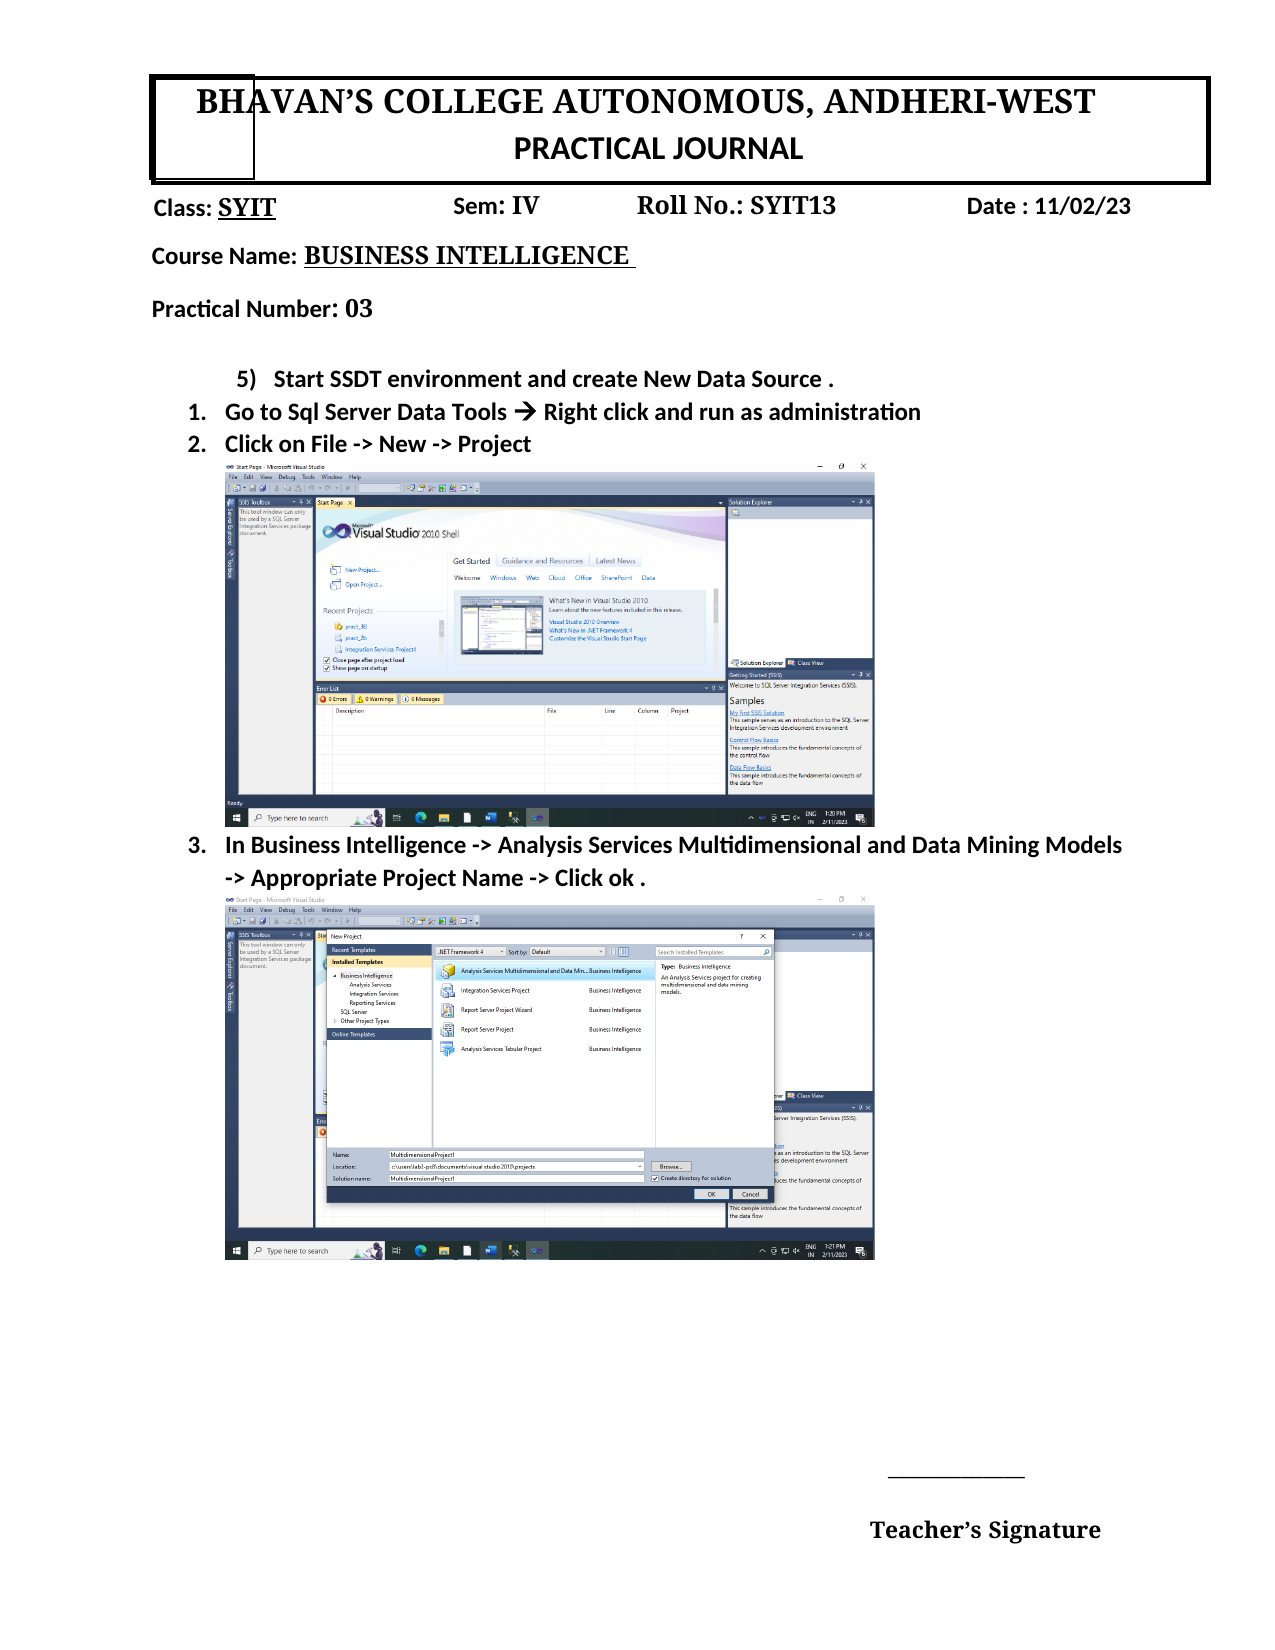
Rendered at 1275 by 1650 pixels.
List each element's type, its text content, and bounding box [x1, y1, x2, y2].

list Go to Sql Server Data Tools Right click and run as administration [187, 396, 1125, 426]
picture [225, 461, 875, 827]
list Click on File -> New -> Project [187, 428, 1125, 459]
list Start SSDT environment and create New Data Source . [236, 363, 1125, 393]
picture [225, 894, 875, 1260]
list In Business Intelligence -> Analysis Services Multidimensional and Data Mining Models -> Appropriate Project Name -> Click ok . [187, 829, 1125, 892]
